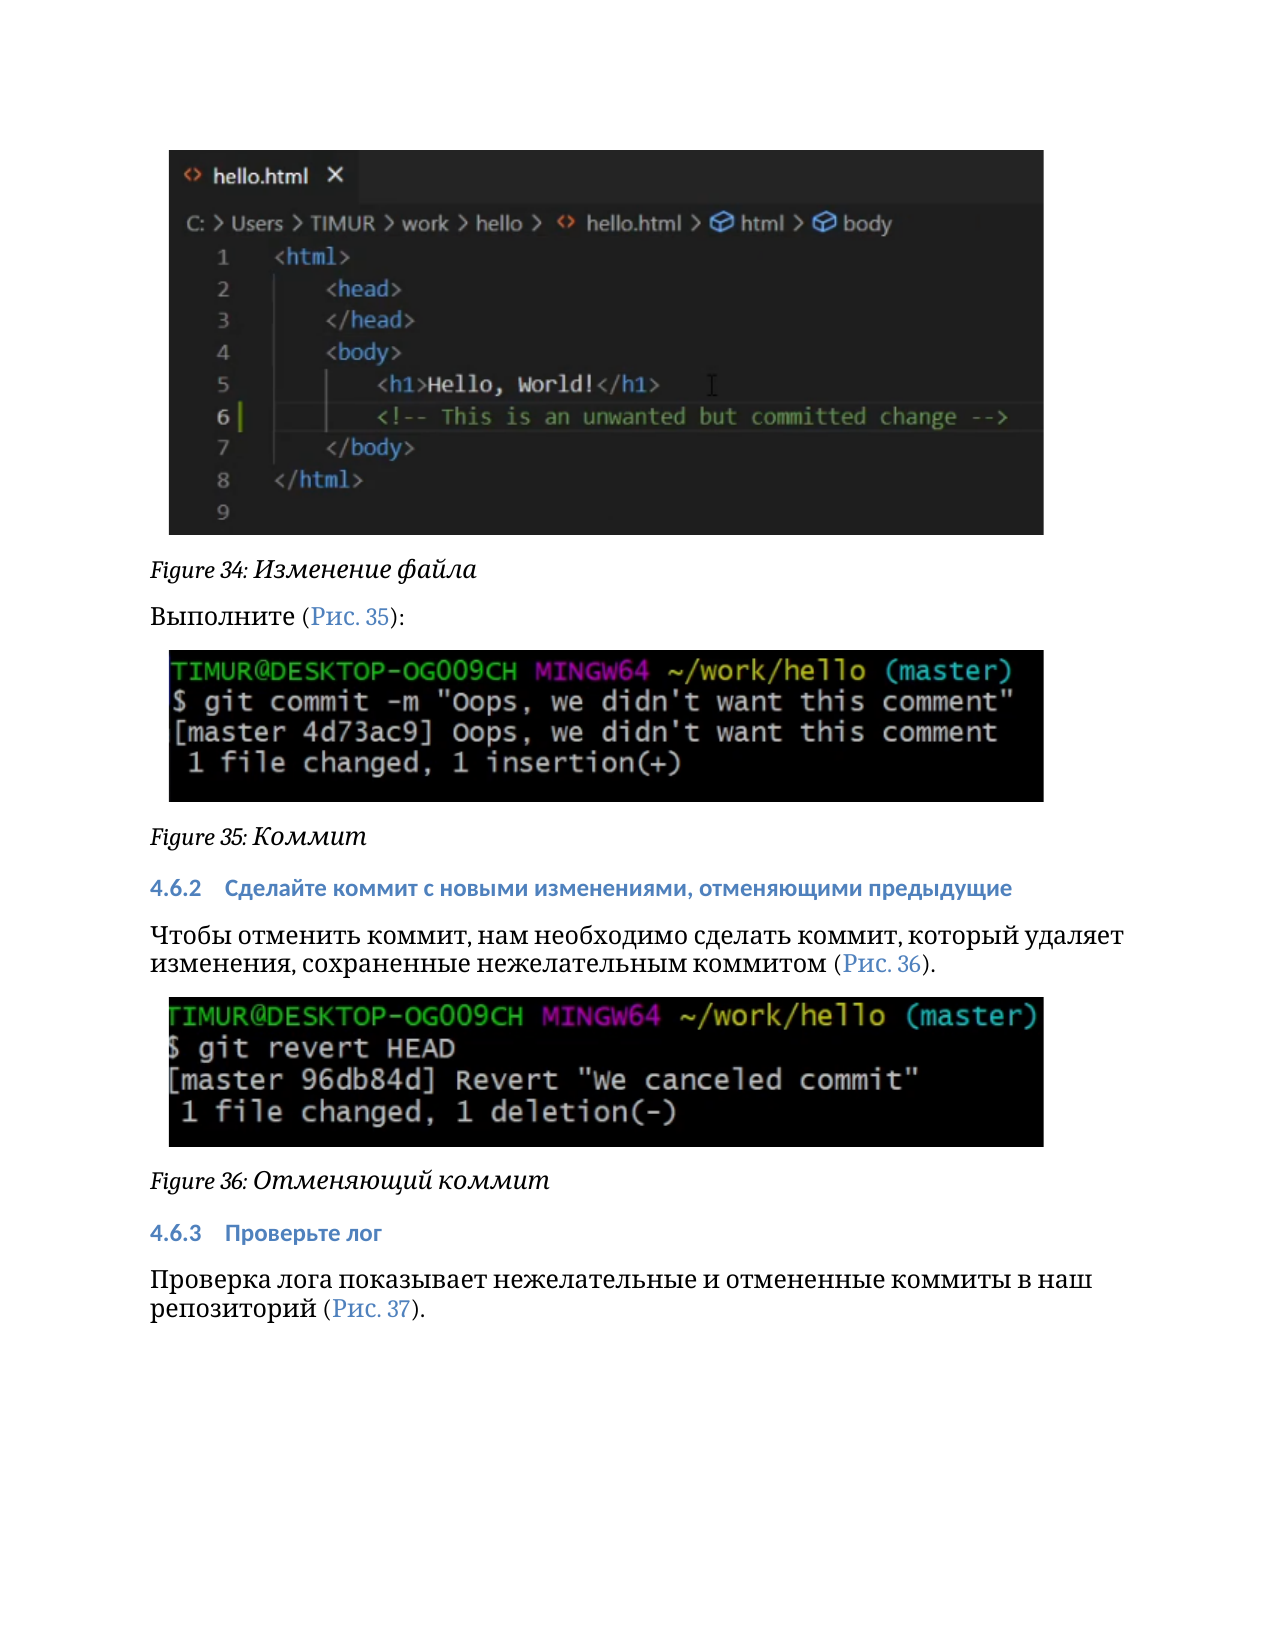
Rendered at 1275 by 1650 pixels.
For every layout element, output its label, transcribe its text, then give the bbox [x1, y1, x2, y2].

text Проверка лога показывает нежелательные и отмененные коммиты в наш репозиторий (Рис. 37). [150, 1266, 1125, 1323]
subtitle 4.6.2 Сделайте коммит с новыми изменениями, отменяющими предыдущие [150, 872, 1125, 903]
picture [168, 650, 1044, 802]
text Выполните (Рис. 35): [150, 603, 1125, 632]
picture [168, 150, 1044, 535]
picture [168, 997, 1044, 1147]
text Figure 34: Изменение файла [150, 556, 1125, 584]
subtitle 4.6.3 Проверьте лог [150, 1217, 1125, 1247]
text Чтобы отменить коммит, нам необходимо сделать коммит, который удаляет изменения, сохраненные нежелательным коммитом (Рис. 36). [150, 922, 1125, 979]
text Figure 36: Отменяющий коммит [150, 1167, 1125, 1196]
text Figure 35: Коммит [150, 823, 1125, 852]
